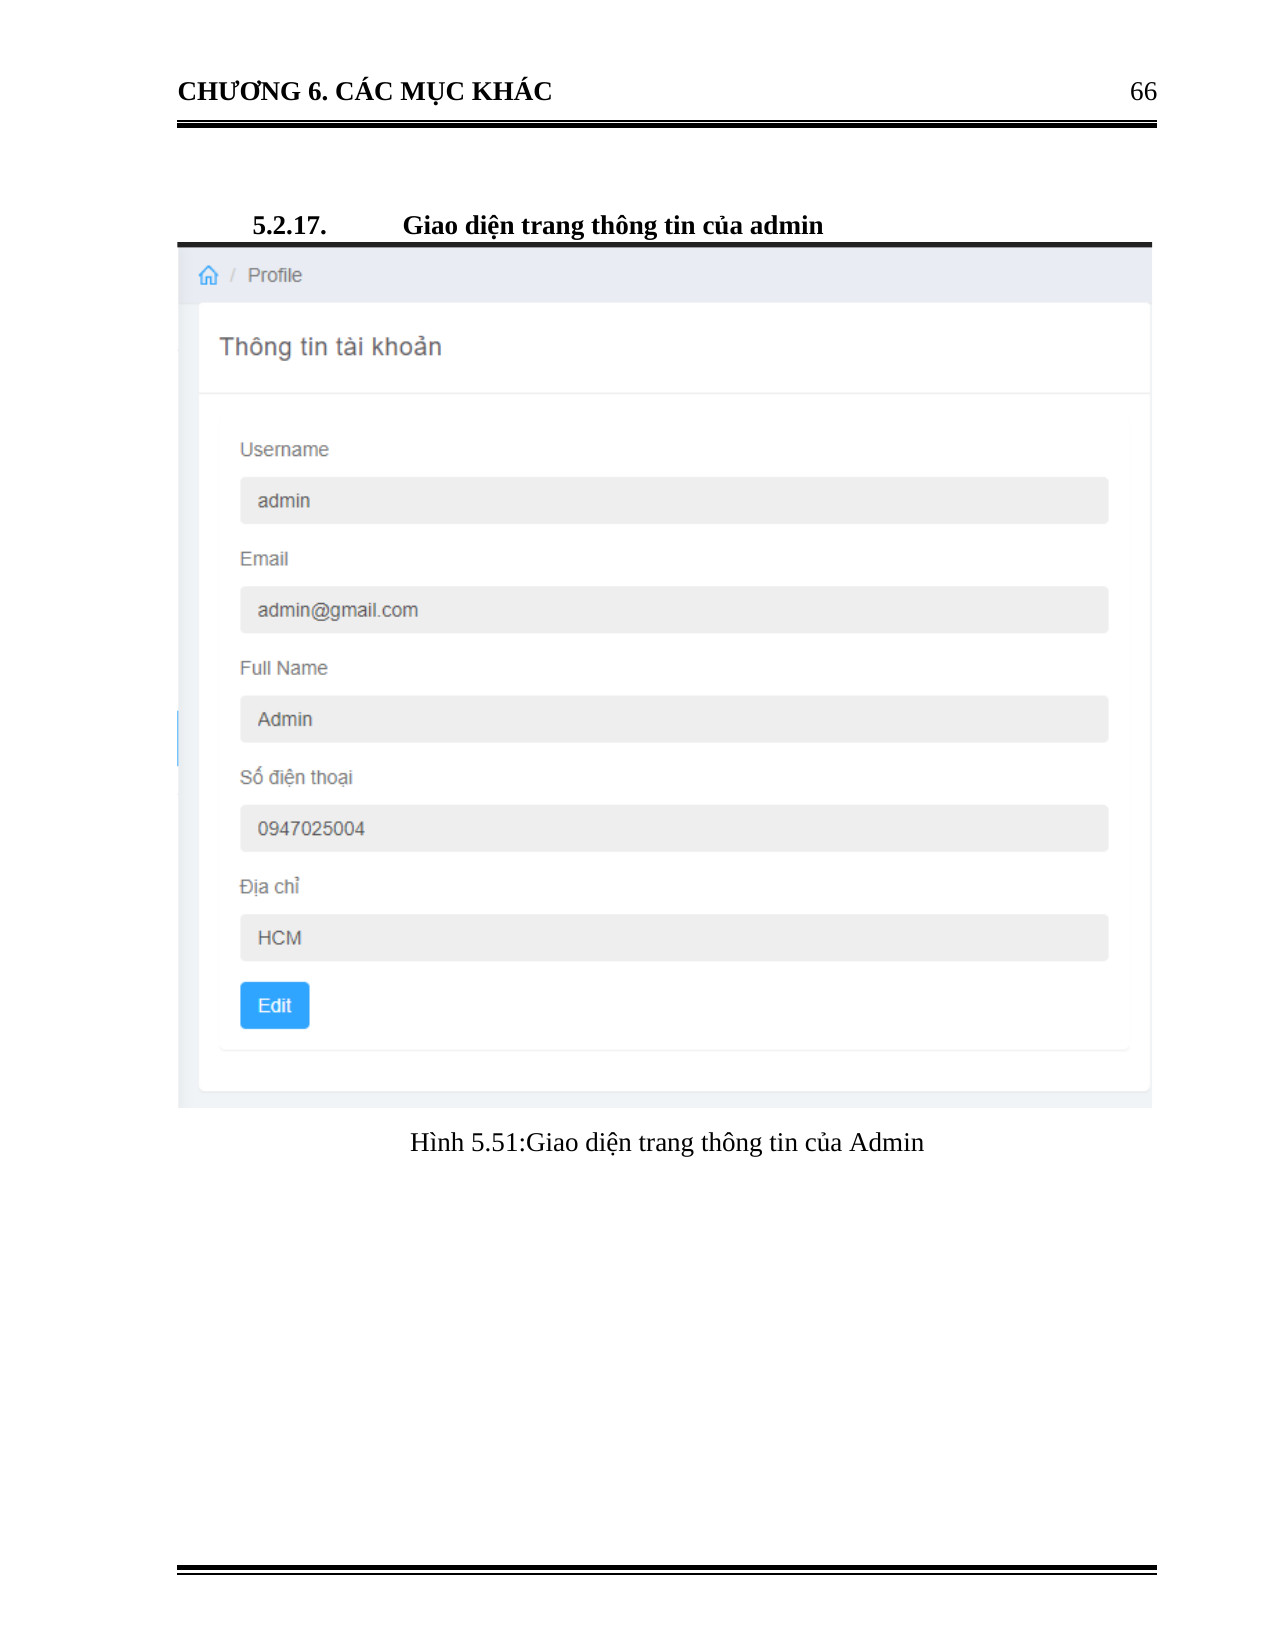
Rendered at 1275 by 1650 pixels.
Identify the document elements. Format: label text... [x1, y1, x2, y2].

picture [177, 242, 1153, 1108]
subtitle Giao diện trang thông tin của admin [252, 209, 1157, 240]
